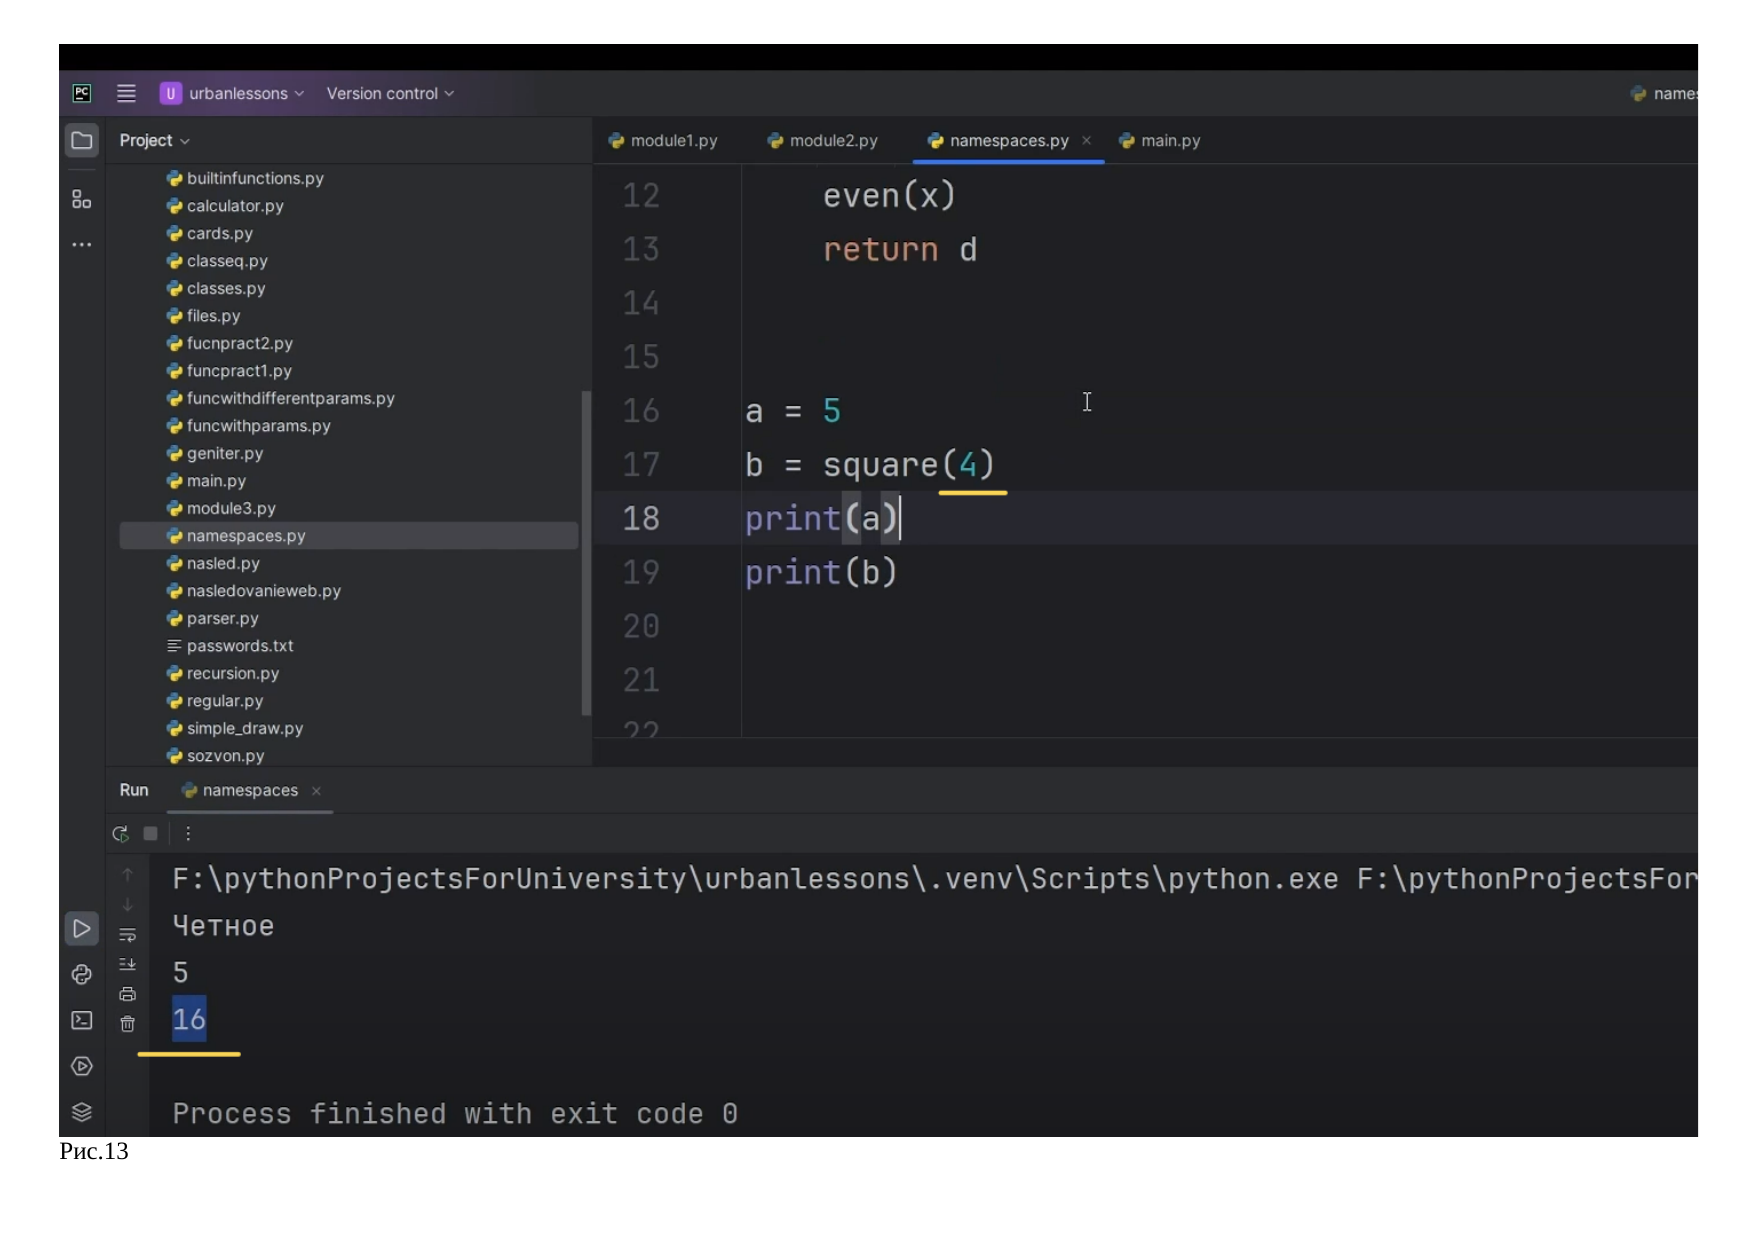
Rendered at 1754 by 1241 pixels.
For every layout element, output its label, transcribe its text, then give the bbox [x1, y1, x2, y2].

text Рис.13 [59, 1137, 1698, 1165]
picture [59, 44, 1699, 1137]
